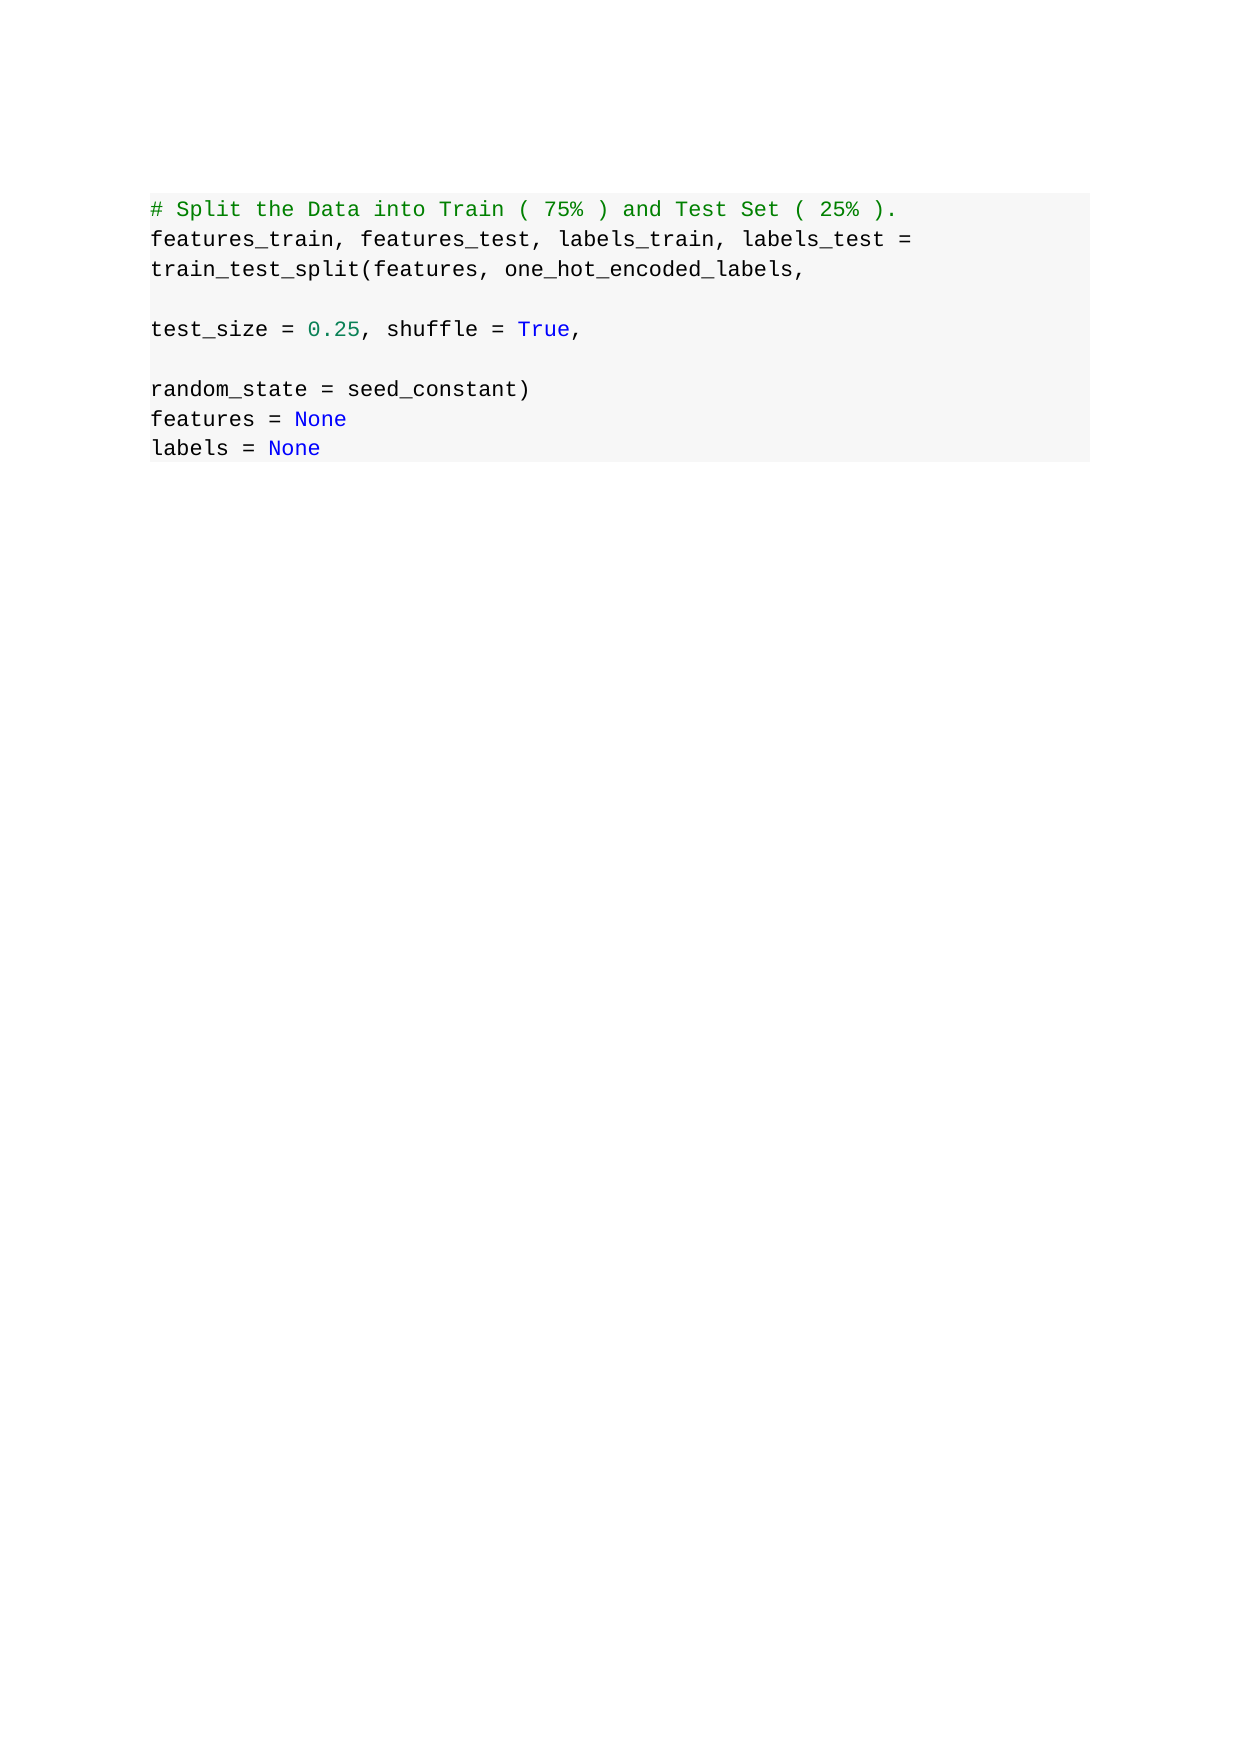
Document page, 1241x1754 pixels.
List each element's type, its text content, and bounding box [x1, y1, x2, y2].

text test_size = 0.25, shuffle = True, [150, 282, 1090, 343]
text # Split the Data into Train ( 75% ) and Test Set ( 25% ). [150, 193, 1090, 223]
text features = None [150, 403, 1090, 433]
text random_state = seed_constant) [150, 343, 1090, 403]
text features_train, features_test, labels_train, labels_test = train_test_split(features, one_hot_encoded_labels, [150, 223, 1090, 282]
text labels = None [150, 433, 1090, 462]
